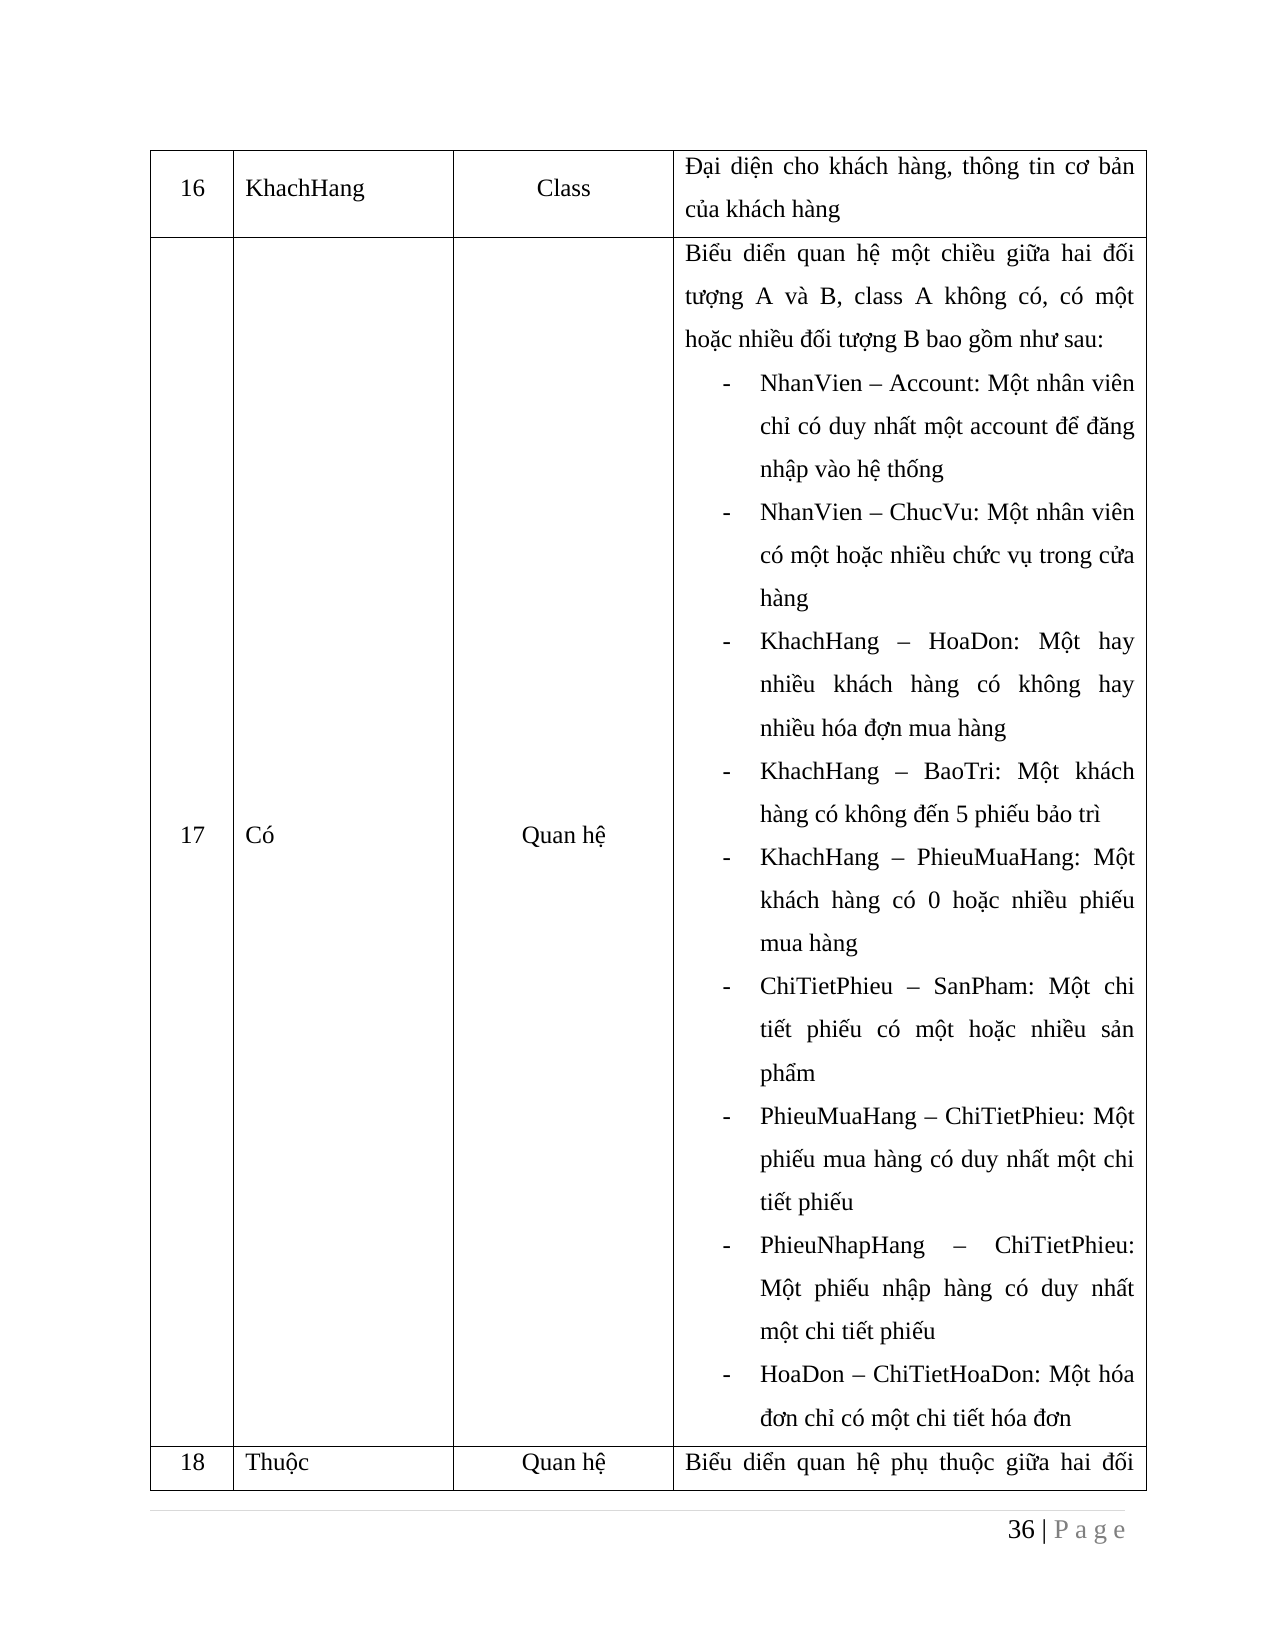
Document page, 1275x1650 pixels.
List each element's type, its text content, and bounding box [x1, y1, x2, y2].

table_cell Quan hệ [454, 238, 673, 1446]
table_cell Đại diện cho khách hàng, thông tin cơ bản của khách hàng [674, 151, 1146, 237]
table_cell 18 [151, 1447, 233, 1490]
table_cell Quan hệ [454, 1447, 673, 1490]
table_cell 16 [151, 151, 233, 237]
table_cell Class [454, 151, 673, 237]
table_cell 17 [151, 238, 233, 1446]
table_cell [674, 1447, 1146, 1490]
table_cell Biểu diển quan hệ một chiều giữa hai đối tượng A và B, class A không có, có một hoặc nhiều đối tượng B bao gồm như sau: NhanVien – Account: Một nhân viên chỉ có duy nhất một account để đăng nhập vào hệ thống NhanVien – ChucVu: Một nhân viên có một hoặc nhiều chức vụ trong cửa hàng KhachHang – HoaDon: Một hay nhiều khách hàng có không hay nhiều hóa đợn mua hàng KhachHang – BaoTri: Một khách hàng có không đến 5 phiếu bảo trì KhachHang – PhieuMuaHang: Một khách hàng có 0 hoặc nhiều phiếu mua hàng ChiTietPhieu – SanPham: Một chi tiết phiếu có một hoặc nhiều sản phẩm PhieuMuaHang – ChiTietPhieu: Một phiếu mua hàng có duy nhất một chi tiết phiếu PhieuNhapHang – ChiTietPhieu: Một phiếu nhập hàng có duy nhất một chi tiết phiếu HoaDon – ChiTietHoaDon: Một hóa đơn chỉ có một chi tiết hóa đơn [674, 238, 1146, 1446]
table_cell Thuộc [234, 1447, 453, 1490]
table_cell KhachHang [234, 151, 453, 237]
table_cell Có [234, 238, 453, 1446]
